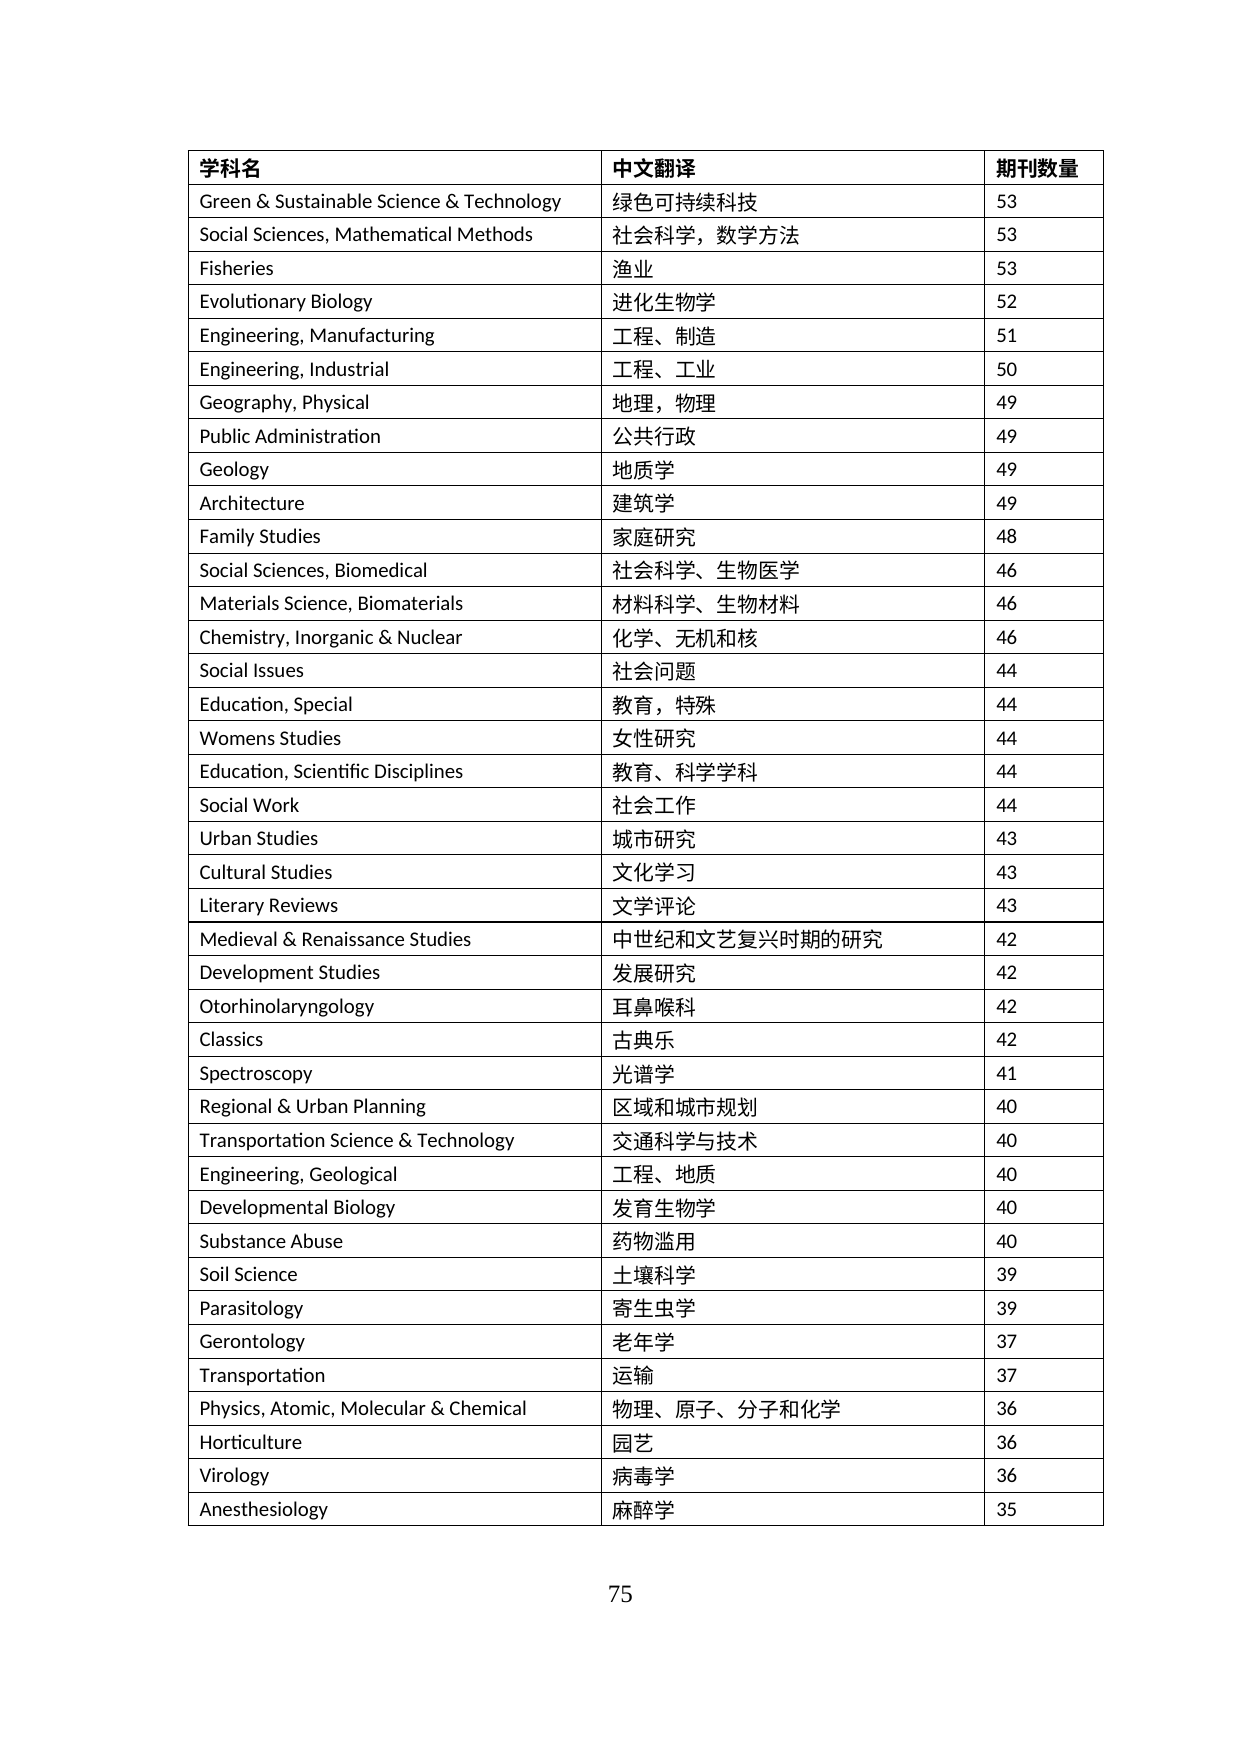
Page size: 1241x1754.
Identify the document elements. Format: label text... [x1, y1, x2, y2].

table_cell Urban Studies [189, 822, 601, 854]
table_cell 文化学习 [602, 855, 984, 888]
table_cell Transportation Science & Technology [189, 1124, 601, 1156]
table_cell 44 [985, 755, 1103, 787]
table_cell 43 [985, 822, 1103, 854]
table_cell 物理、原子、分子和化学 [602, 1392, 984, 1424]
table_cell Development Studies [189, 956, 601, 988]
table_cell Social Work [189, 788, 601, 821]
table_cell 女性研究 [602, 721, 984, 754]
table_cell 41 [985, 1057, 1103, 1089]
table_cell 社会科学，数学方法 [602, 218, 984, 251]
table_cell 35 [985, 1493, 1103, 1525]
table_cell 绿色可持续科技 [602, 185, 984, 217]
table_cell 53 [985, 218, 1103, 251]
table_cell Architecture [189, 486, 601, 519]
table_cell Transportation [189, 1359, 601, 1391]
table_cell 药物滥用 [602, 1224, 984, 1257]
table_cell 交通科学与技术 [602, 1124, 984, 1156]
table_cell Social Sciences, Mathematical Methods [189, 218, 601, 251]
table_cell 园艺 [602, 1426, 984, 1458]
table_cell Literary Reviews [189, 889, 601, 921]
table_cell 48 [985, 520, 1103, 552]
table_cell 36 [985, 1426, 1103, 1458]
table_cell 36 [985, 1459, 1103, 1492]
table_cell 53 [985, 252, 1103, 284]
table_cell 42 [985, 990, 1103, 1022]
table_cell Virology [189, 1459, 601, 1492]
table_cell 49 [985, 386, 1103, 418]
table_cell 土壤科学 [602, 1258, 984, 1290]
table_cell 发育生物学 [602, 1191, 984, 1223]
table_cell Engineering, Manufacturing [189, 319, 601, 351]
table_cell 材料科学、生物材料 [602, 587, 984, 619]
table_cell Engineering, Industrial [189, 352, 601, 385]
table_cell Education, Special [189, 688, 601, 720]
table_cell Family Studies [189, 520, 601, 552]
table_cell 46 [985, 587, 1103, 619]
table_cell Cultural Studies [189, 855, 601, 888]
table_cell 42 [985, 956, 1103, 988]
table_cell Classics [189, 1023, 601, 1056]
table_cell 37 [985, 1359, 1103, 1391]
table_cell 文学评论 [602, 889, 984, 921]
table_cell 36 [985, 1392, 1103, 1424]
table_cell Public Administration [189, 419, 601, 452]
table_header 学科名 [189, 151, 601, 183]
table_cell 40 [985, 1090, 1103, 1123]
table_cell Medieval & Renaissance Studies [189, 923, 601, 955]
table_cell 老年学 [602, 1325, 984, 1357]
table_cell 地理，物理 [602, 386, 984, 418]
table_cell 40 [985, 1191, 1103, 1223]
table_cell 教育，特殊 [602, 688, 984, 720]
table_cell 52 [985, 285, 1103, 318]
table_cell 37 [985, 1325, 1103, 1357]
table_cell 46 [985, 621, 1103, 653]
table_cell 社会科学、生物医学 [602, 554, 984, 586]
table_cell 建筑学 [602, 486, 984, 519]
table_cell 进化生物学 [602, 285, 984, 318]
table_cell 病毒学 [602, 1459, 984, 1492]
table_cell 44 [985, 721, 1103, 754]
table_cell Gerontology [189, 1325, 601, 1357]
table_cell 工程、制造 [602, 319, 984, 351]
table_cell 工程、工业 [602, 352, 984, 385]
table_cell 社会工作 [602, 788, 984, 821]
table_cell Regional & Urban Planning [189, 1090, 601, 1123]
table_cell 化学、无机和核 [602, 621, 984, 653]
table_cell Substance Abuse [189, 1224, 601, 1257]
table_cell Chemistry, Inorganic & Nuclear [189, 621, 601, 653]
table_cell 43 [985, 855, 1103, 888]
table_cell 39 [985, 1291, 1103, 1324]
table_cell 46 [985, 554, 1103, 586]
table_cell 地质学 [602, 453, 984, 485]
table_cell Otorhinolaryngology [189, 990, 601, 1022]
table_cell 渔业 [602, 252, 984, 284]
table_header 期刊数量 [985, 151, 1103, 183]
table_cell 44 [985, 688, 1103, 720]
table_cell 公共行政 [602, 419, 984, 452]
table_cell Education, Scientific Disciplines [189, 755, 601, 787]
table_cell Physics, Atomic, Molecular & Chemical [189, 1392, 601, 1424]
table_cell Womens Studies [189, 721, 601, 754]
table_cell 麻醉学 [602, 1493, 984, 1525]
table_cell 53 [985, 185, 1103, 217]
table_cell Developmental Biology [189, 1191, 601, 1223]
table_cell 中世纪和文艺复兴时期的研究 [602, 923, 984, 955]
table_cell 教育、科学学科 [602, 755, 984, 787]
table_cell 光谱学 [602, 1057, 984, 1089]
table_cell Soil Science [189, 1258, 601, 1290]
table_cell 39 [985, 1258, 1103, 1290]
table_cell Anesthesiology [189, 1493, 601, 1525]
table_cell 耳鼻喉科 [602, 990, 984, 1022]
table_cell 40 [985, 1124, 1103, 1156]
table_header 中文翻译 [602, 151, 984, 183]
table_cell 42 [985, 1023, 1103, 1056]
table_cell Spectroscopy [189, 1057, 601, 1089]
table_cell 50 [985, 352, 1103, 385]
table_cell Social Issues [189, 654, 601, 687]
table_cell Engineering, Geological [189, 1157, 601, 1190]
table_cell 42 [985, 923, 1103, 955]
table_cell Horticulture [189, 1426, 601, 1458]
table_cell 49 [985, 486, 1103, 519]
table_cell 40 [985, 1157, 1103, 1190]
table_cell 44 [985, 788, 1103, 821]
table_cell 寄生虫学 [602, 1291, 984, 1324]
table_cell 古典乐 [602, 1023, 984, 1056]
table_cell 发展研究 [602, 956, 984, 988]
table_cell 社会问题 [602, 654, 984, 687]
table_cell 51 [985, 319, 1103, 351]
table_cell 运输 [602, 1359, 984, 1391]
table_cell 40 [985, 1224, 1103, 1257]
table_cell Fisheries [189, 252, 601, 284]
table_cell 区域和城市规划 [602, 1090, 984, 1123]
table_cell 43 [985, 889, 1103, 921]
table_cell 家庭研究 [602, 520, 984, 552]
table_cell 工程、地质 [602, 1157, 984, 1190]
table_cell 49 [985, 419, 1103, 452]
table_cell Geography, Physical [189, 386, 601, 418]
table_cell Green & Sustainable Science & Technology [189, 185, 601, 217]
table_cell 49 [985, 453, 1103, 485]
table_cell Materials Science, Biomaterials [189, 587, 601, 619]
table_cell Social Sciences, Biomedical [189, 554, 601, 586]
table_cell Geology [189, 453, 601, 485]
table_cell 44 [985, 654, 1103, 687]
table_cell Evolutionary Biology [189, 285, 601, 318]
table_cell Parasitology [189, 1291, 601, 1324]
table_cell 城市研究 [602, 822, 984, 854]
